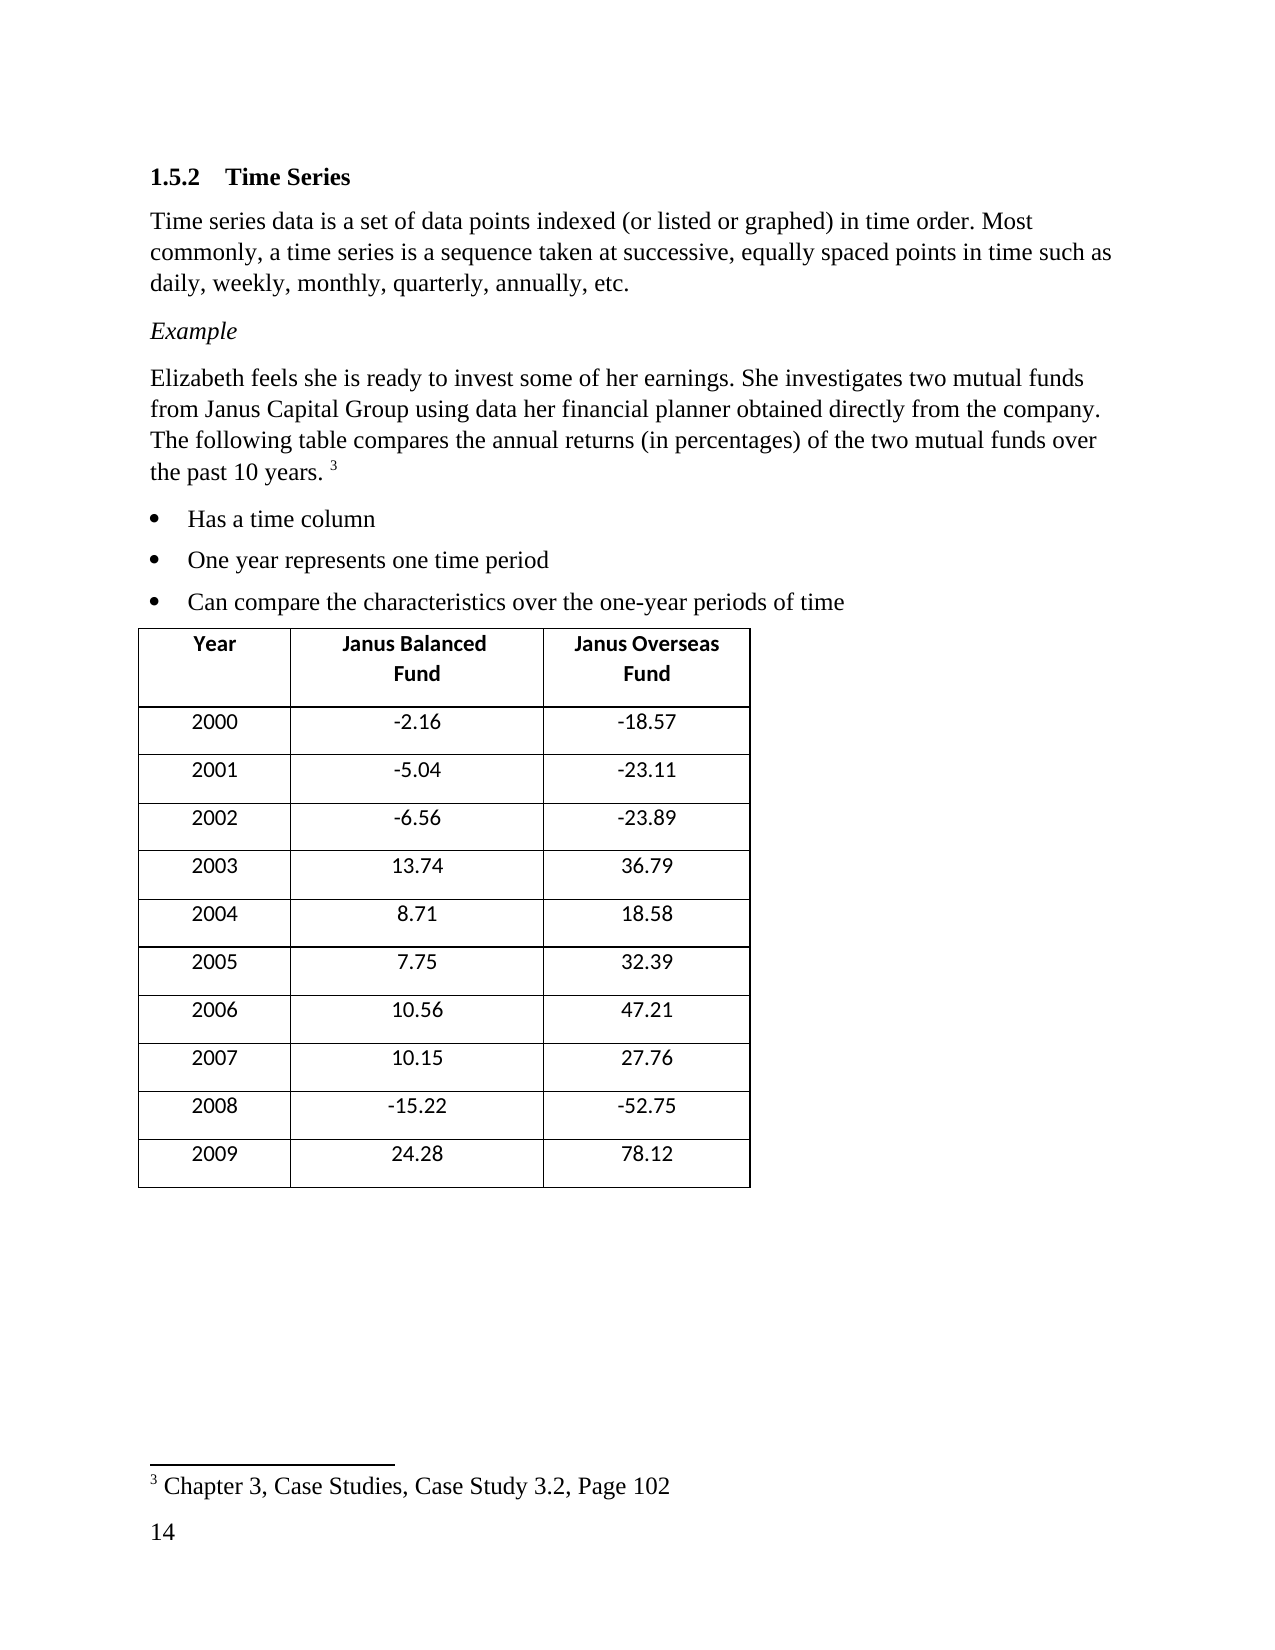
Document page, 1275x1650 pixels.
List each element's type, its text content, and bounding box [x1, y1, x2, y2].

table_cell 10.56 [291, 996, 543, 1042]
table_header Janus Overseas Fund [544, 629, 749, 706]
table_cell 78.12 [544, 1140, 749, 1187]
list Can compare the characteristics over the one-year periods of time [150, 587, 1125, 616]
table_cell -5.04 [291, 755, 543, 802]
table_cell 24.28 [291, 1140, 543, 1187]
table_cell -23.11 [544, 755, 749, 802]
table_cell 2001 [139, 755, 290, 802]
table_cell 47.21 [544, 996, 749, 1042]
table_cell 2000 [139, 708, 290, 754]
table_cell 7.75 [291, 948, 543, 994]
table_cell -2.16 [291, 708, 543, 754]
table_cell 2005 [139, 948, 290, 994]
table_cell -18.57 [544, 708, 749, 754]
table_header Year [139, 629, 290, 706]
table_cell 2002 [139, 804, 290, 850]
list Has a time column [150, 504, 1125, 533]
subtitle Time Series [150, 162, 1125, 191]
table_cell -6.56 [291, 804, 543, 850]
table_cell 2009 [139, 1140, 290, 1187]
table_cell 18.58 [544, 900, 749, 946]
table_cell 10.15 [291, 1044, 543, 1091]
table_cell 27.76 [544, 1044, 749, 1091]
text Example [150, 316, 1125, 344]
table_header Janus Balanced Fund [291, 629, 543, 706]
table_cell 8.71 [291, 900, 543, 946]
table_cell 36.79 [544, 851, 749, 898]
list One year represents one time period [150, 546, 1125, 574]
table_cell -15.22 [291, 1092, 543, 1138]
table_cell 2008 [139, 1092, 290, 1138]
table_cell 2007 [139, 1044, 290, 1091]
text Elizabeth feels she is ready to invest some of her earnings. She investigates two mutual funds from Janus Capital Group using data her financial planner obtained directly from the company. The following table compares the annual returns (in percentages) of the two mutual funds over the past 10 years. [150, 363, 1125, 485]
text Time series data is a set of data points indexed (or listed or graphed) in time order. Most commonly, a time series is a sequence taken at successive, equally spaced points in time such as daily, weekly, monthly, quarterly, annually, etc. [150, 206, 1125, 297]
table_cell 2004 [139, 900, 290, 946]
table_cell -52.75 [544, 1092, 749, 1138]
table_cell 32.39 [544, 948, 749, 994]
table_cell 13.74 [291, 851, 543, 898]
table_cell 2006 [139, 996, 290, 1042]
table_cell -23.89 [544, 804, 749, 850]
table_cell 2003 [139, 851, 290, 898]
